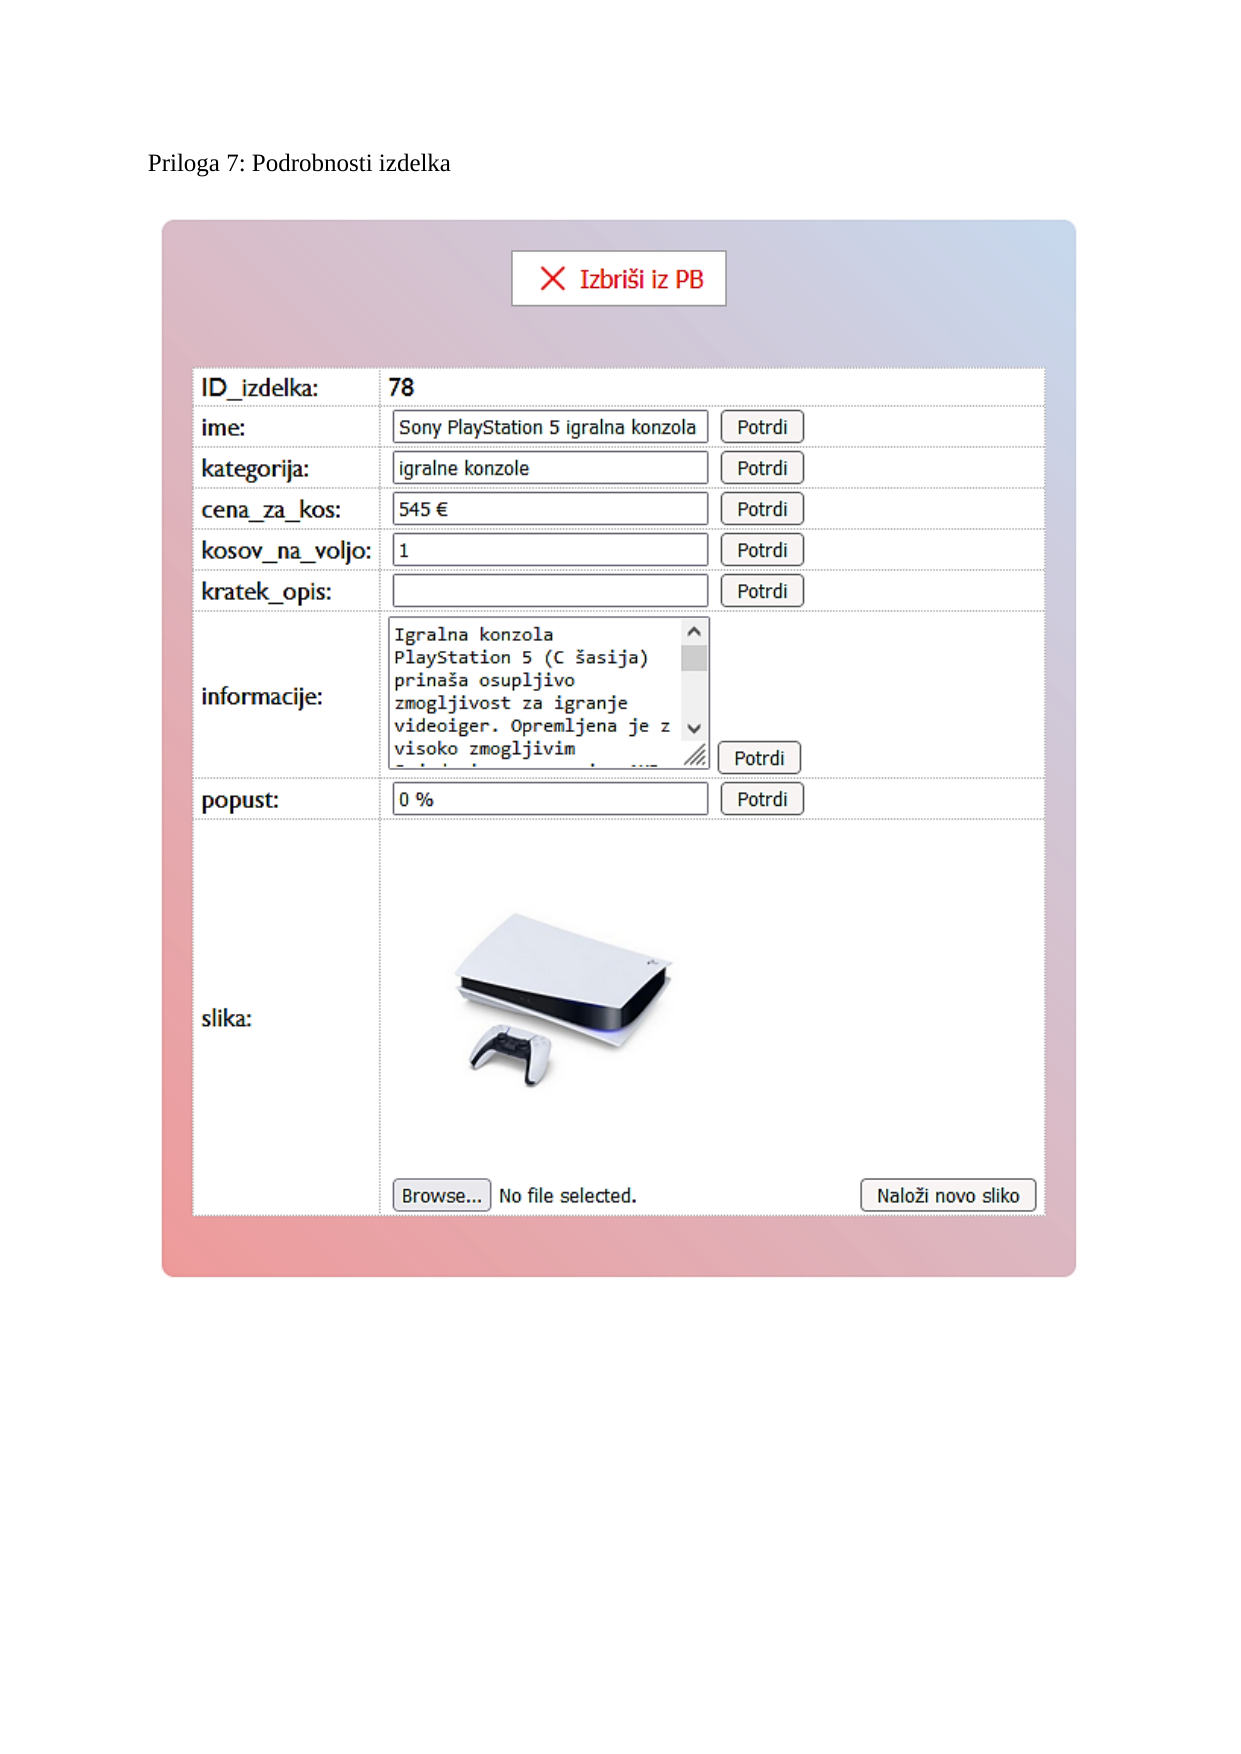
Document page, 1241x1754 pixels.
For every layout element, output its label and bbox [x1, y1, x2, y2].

picture [147, 214, 1093, 1297]
